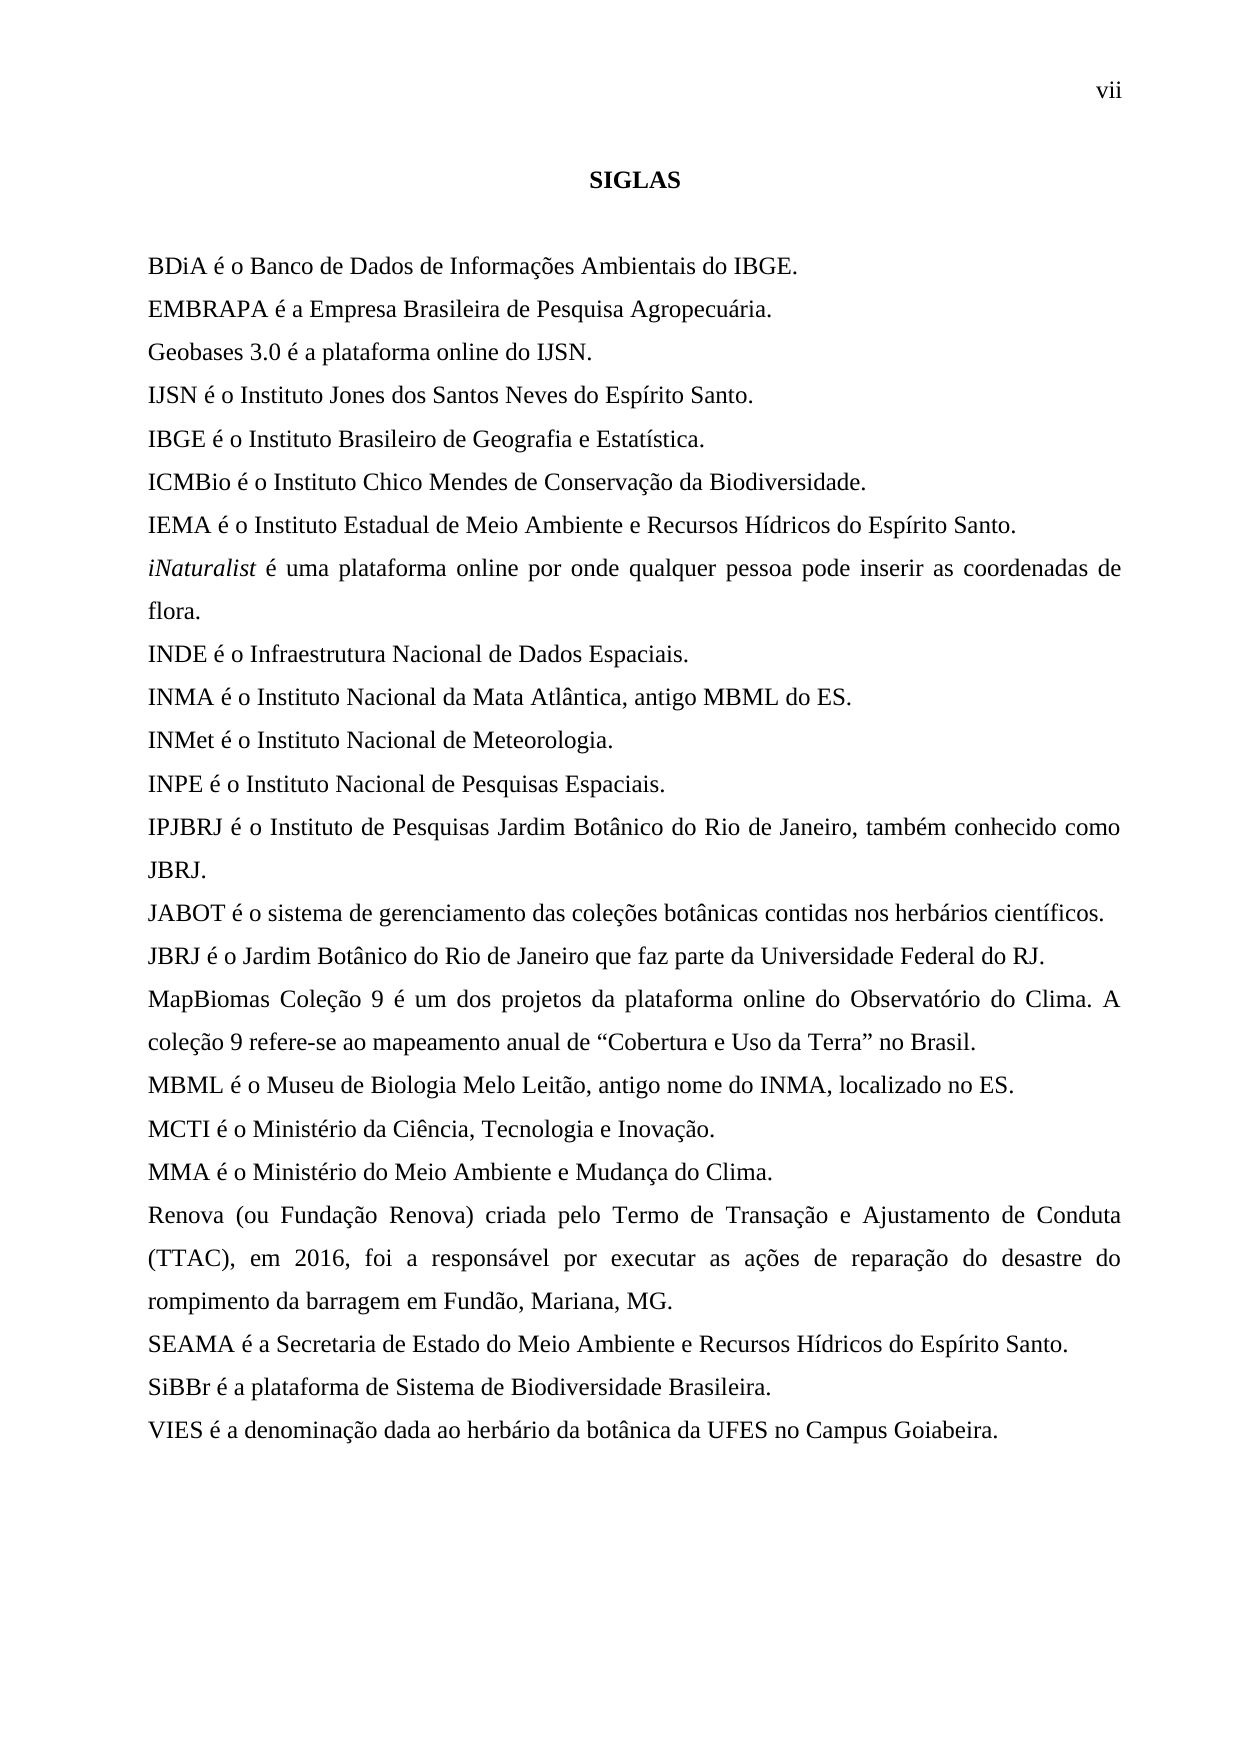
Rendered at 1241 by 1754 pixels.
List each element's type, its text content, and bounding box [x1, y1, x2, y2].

text iNaturalist é uma plataforma online por onde qualquer pessoa pode inserir as coordenadas de flora. [148, 553, 1122, 625]
text IPJBRJ é o Instituto de Pesquisas Jardim Botânico do Rio de Janeiro, também conhecido como JBRJ. [148, 812, 1122, 884]
text INMA é o Instituto Nacional da Mata Atlântica, antigo MBML do ES. [148, 682, 1122, 711]
text Geobases 3.0 é a plataforma online do IJSN. [148, 337, 1122, 366]
text SEAMA é a Secretaria de Estado do Meio Ambiente e Recursos Hídricos do Espírito Santo. [148, 1329, 1122, 1358]
text INPE é o Instituto Nacional de Pesquisas Espaciais. [148, 769, 1122, 797]
text JABOT é o sistema de gerenciamento das coleções botânicas contidas nos herbários científicos. [148, 898, 1122, 927]
text MMA é o Ministério do Meio Ambiente e Mudança do Clima. [148, 1157, 1122, 1186]
text IBGE é o Instituto Brasileiro de Geografia e Estatística. [148, 424, 1122, 452]
text VIES é a denominação dada ao herbário da botânica da UFES no Campus Goiabeira. [148, 1416, 1122, 1444]
text IEMA é o Instituto Estadual de Meio Ambiente e Recursos Hídricos do Espírito Santo. [148, 510, 1122, 539]
text BDiA é o Banco de Dados de Informações Ambientais do IBGE. [148, 251, 1122, 280]
text MapBiomas Coleção 9 é um dos projetos da plataforma online do Observatório do Clima. A coleção 9 refere-se ao mapeamento anual de “Cobertura e Uso da Terra” no Brasil. [148, 984, 1122, 1056]
text IJSN é o Instituto Jones dos Santos Neves do Espírito Santo. [148, 381, 1122, 409]
text JBRJ é o Jardim Botânico do Rio de Janeiro que faz parte da Universidade Federal do RJ. [148, 941, 1122, 970]
text INDE é o Infraestrutura Nacional de Dados Espaciais. [148, 639, 1122, 668]
text SiBBr é a plataforma de Sistema de Biodiversidade Brasileira. [148, 1372, 1122, 1401]
text MBML é o Museu de Biologia Melo Leitão, antigo nome do INMA, localizado no ES. [148, 1071, 1122, 1099]
text INMet é o Instituto Nacional de Meteorologia. [148, 726, 1122, 754]
text MCTI é o Ministério da Ciência, Tecnologia e Inovação. [148, 1114, 1122, 1142]
text ICMBio é o Instituto Chico Mendes de Conservação da Biodiversidade. [148, 467, 1122, 496]
text Renova (ou Fundação Renova) criada pelo Termo de Transação e Ajustamento de Conduta (TTAC), em 2016, foi a responsável por executar as ações de reparação do desastre do rompimento da barragem em Fundão, Mariana, MG. [148, 1200, 1122, 1315]
text SIGLAS [148, 165, 1122, 194]
text EMBRAPA é a Empresa Brasileira de Pesquisa Agropecuária. [148, 294, 1122, 323]
